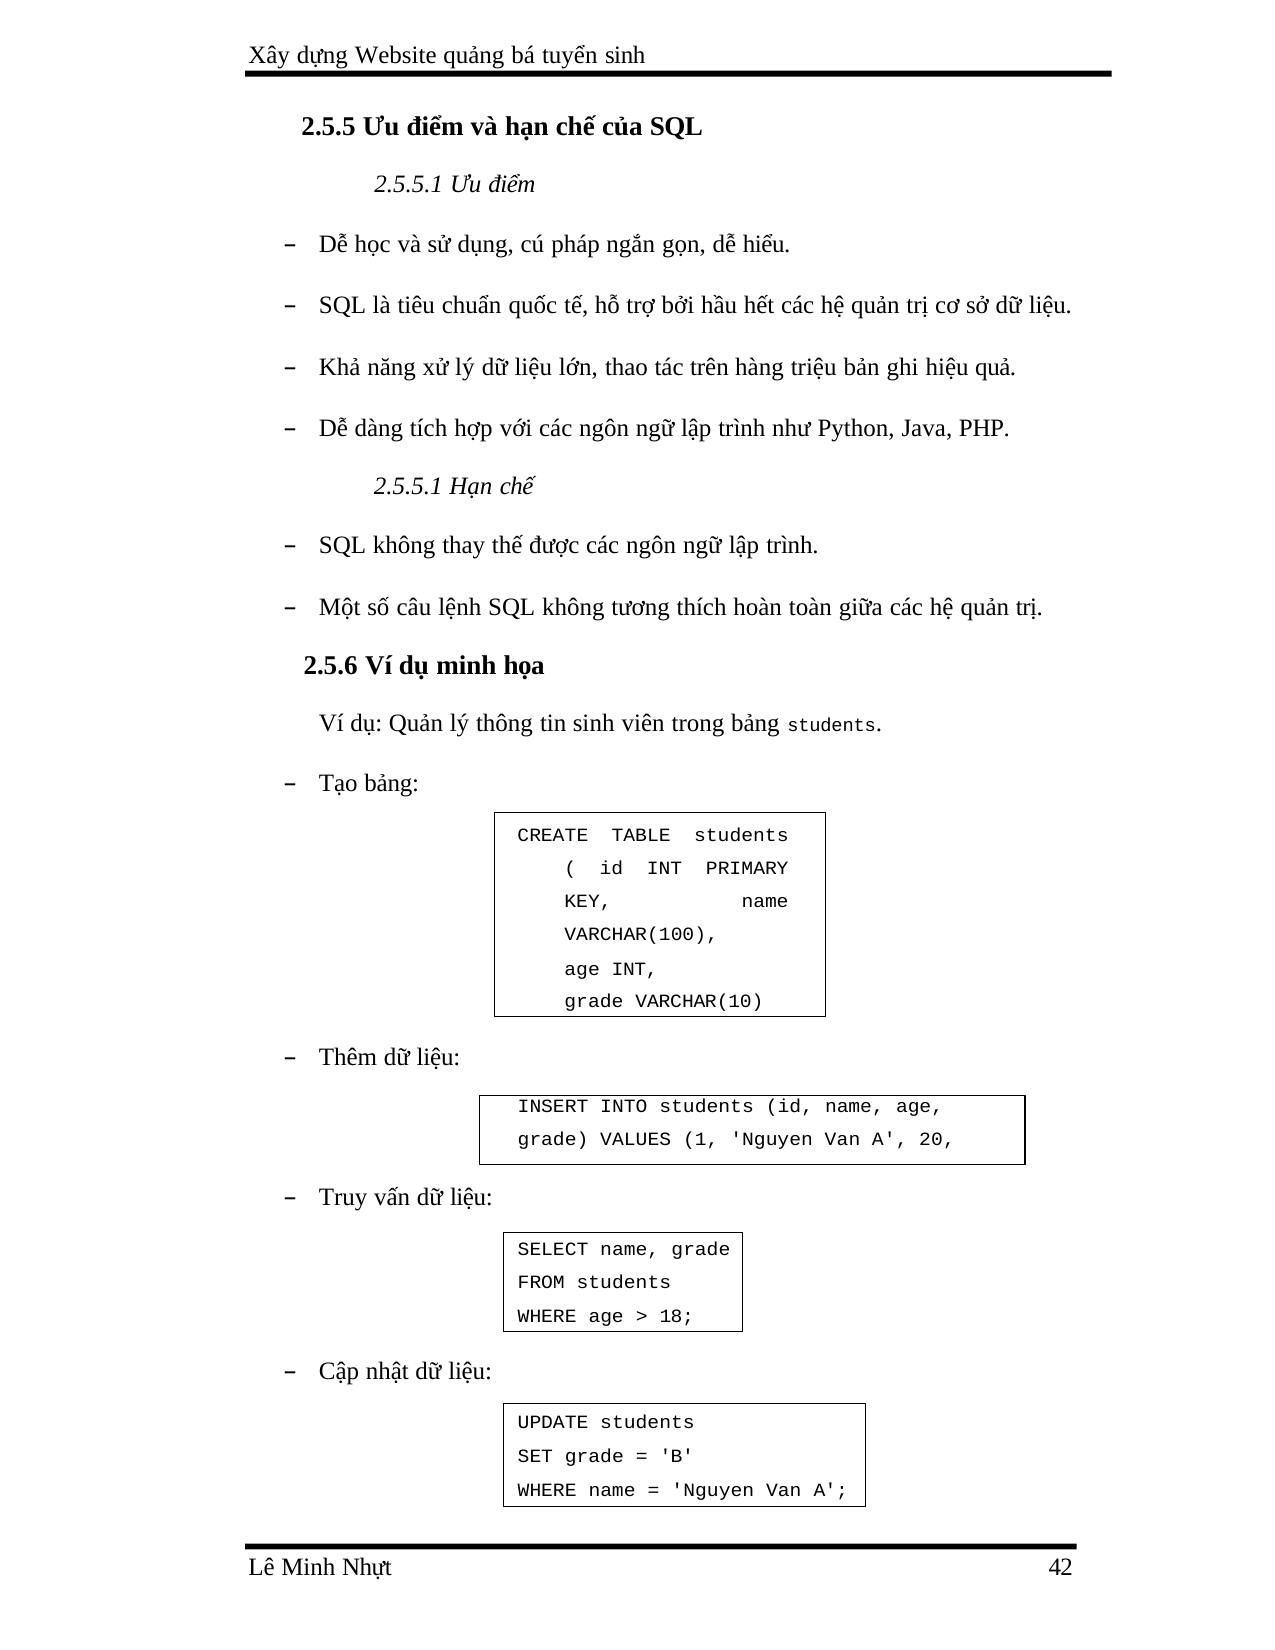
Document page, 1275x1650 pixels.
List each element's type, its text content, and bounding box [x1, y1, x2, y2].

subtitle Ưu điểm và hạn chế của SQL [301, 110, 1162, 141]
list Truy vấn dữ liệu: [283, 1106, 1162, 1213]
list Một số câu lệnh SQL không tương thích hoàn toàn giữa các hệ quản trị. [283, 588, 1162, 623]
subtitle Ví dụ minh họa [187, 649, 545, 680]
list SQL không thay thế được các ngôn ngữ lập trình. [283, 527, 1162, 561]
list Thêm dữ liệu: [283, 831, 1162, 1072]
list Dễ học và sử dụng, cú pháp ngắn gọn, dễ hiểu. [283, 226, 1162, 259]
list Khả năng xử lý dữ liệu lớn, thao tác trên hàng triệu bản ghi hiệu quả. [283, 348, 1162, 382]
list Tạo bảng: [283, 765, 1162, 799]
list Cập nhật dữ liệu: [283, 1251, 1162, 1387]
list SQL là tiêu chuẩn quốc tế, hỗ trợ bởi hầu hết các hệ quản trị cơ sở dữ liệu. [283, 287, 1162, 321]
text Ví dụ: Quản lý thông tin sinh viên trong bảng students. [319, 708, 1162, 737]
list Ưu điểm [187, 169, 536, 198]
list Dễ dàng tích hợp với các ngôn ngữ lập trình như Python, Java, PHP. [283, 410, 1162, 444]
text 2.5.5.1 Hạn chế [187, 471, 533, 499]
